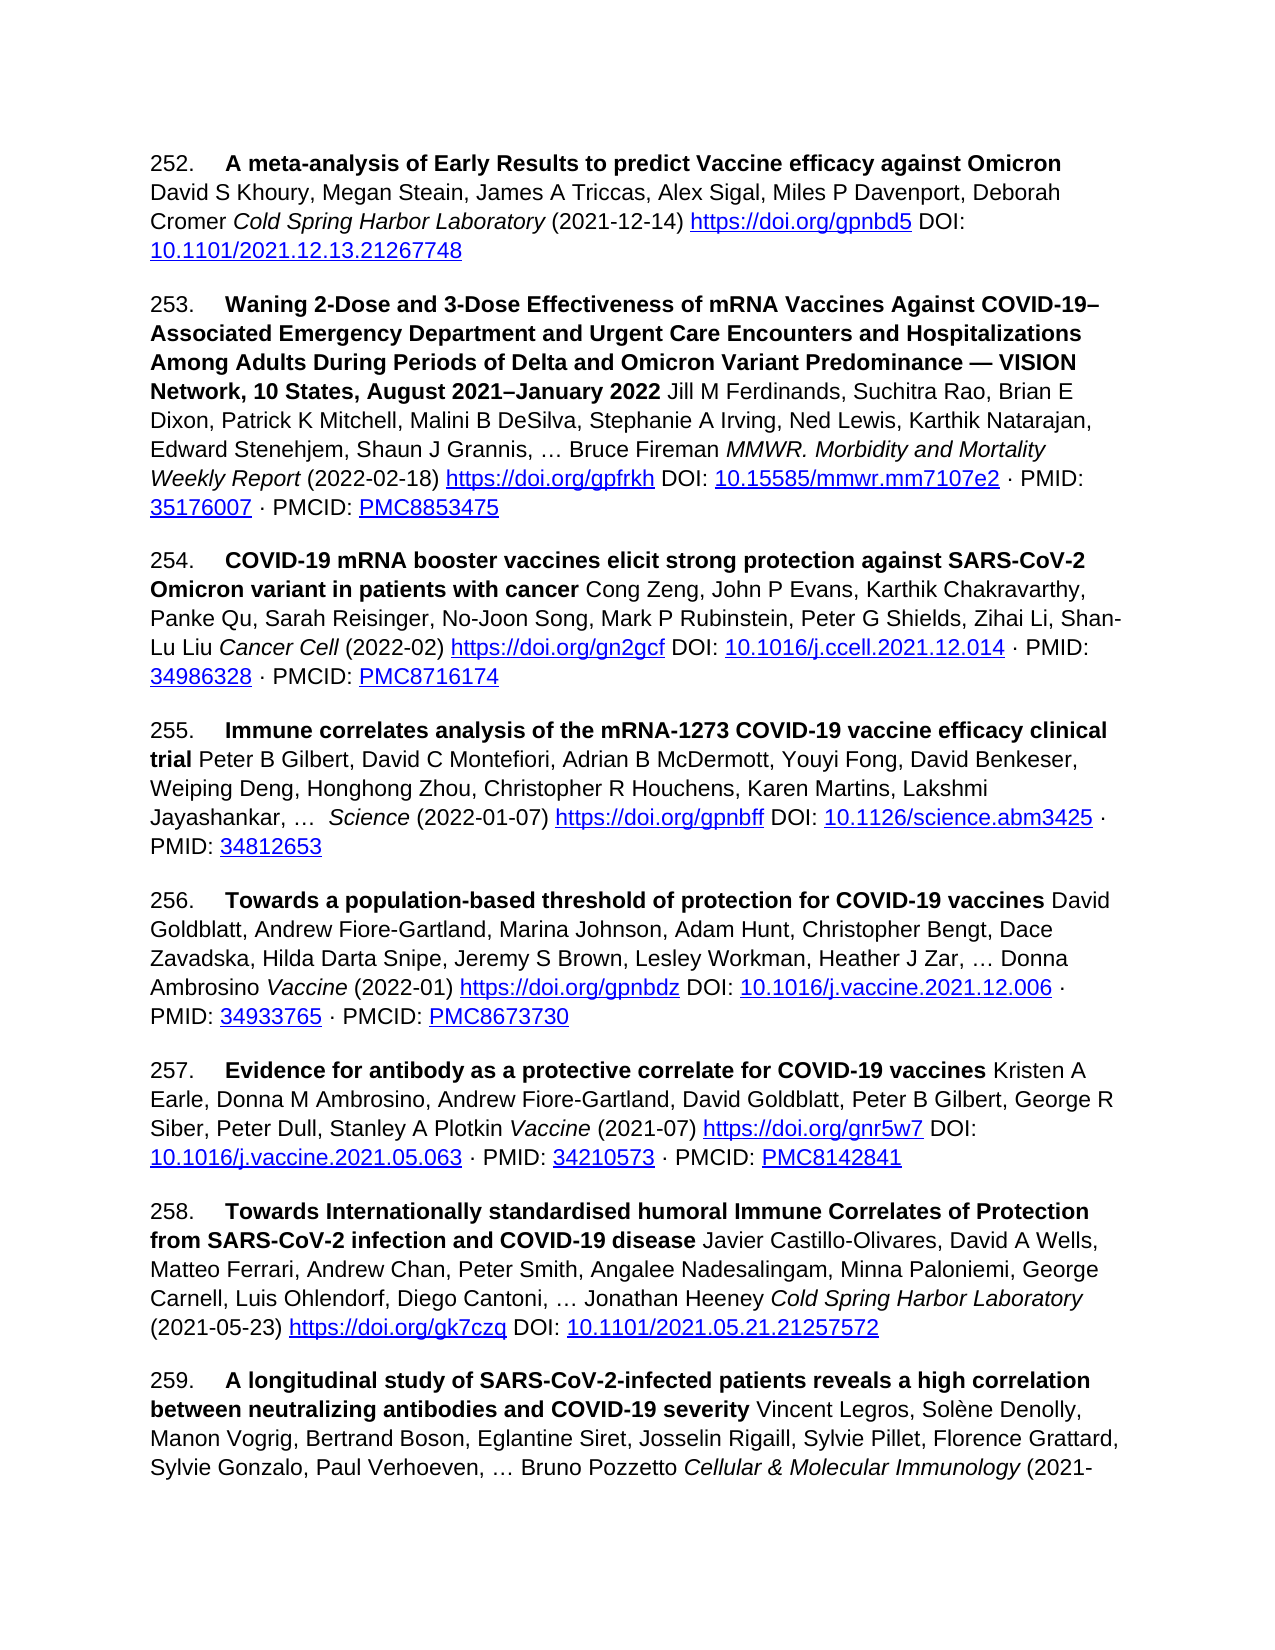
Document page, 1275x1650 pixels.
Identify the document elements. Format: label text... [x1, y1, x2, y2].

text 255. Immune correlates analysis of the mRNA-1273 COVID-19 vaccine efficacy clinical trial Peter B Gilbert, David C Montefiori, Adrian B McDermott, Youyi Fong, David Benkeser, Weiping Deng, Honghong Zhou, Christopher R Houchens, Karen Martins, Lakshmi Jayashankar, … Science (2022-01-07) https://doi.org/gpnbff DOI: 10.1126/science.abm3425 · PMID: 34812653 [150, 717, 1125, 859]
text 258. Towards Internationally standardised humoral Immune Correlates of Protection from SARS-CoV-2 infection and COVID-19 disease Javier Castillo-Olivares, David A Wells, Matteo Ferrari, Andrew Chan, Peter Smith, Angalee Nadesalingam, Minna Paloniemi, George Carnell, Luis Ohlendorf, Diego Cantoni, … Jonathan Heeney Cold Spring Harbor Laboratory (2021-05-23) https://doi.org/gk7czq DOI: 10.1101/2021.05.21.21257572 [150, 1198, 1125, 1340]
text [150, 1367, 1125, 1481]
text 257. Evidence for antibody as a protective correlate for COVID-19 vaccines Kristen A Earle, Donna M Ambrosino, Andrew Fiore-Gartland, David Goldblatt, Peter B Gilbert, George R Siber, Peter Dull, Stanley A Plotkin Vaccine (2021-07) https://doi.org/gnr5w7 DOI: 10.1016/j.vaccine.2021.05.063 · PMID: 34210573 · PMCID: PMC8142841 [150, 1057, 1125, 1170]
text 253. Waning 2-Dose and 3-Dose Effectiveness of mRNA Vaccines Against COVID-19–Associated Emergency Department and Urgent Care Encounters and Hospitalizations Among Adults During Periods of Delta and Omicron Variant Predominance — VISION Network, 10 States, August 2021–January 2022 Jill M Ferdinands, Suchitra Rao, Brian E Dixon, Patrick K Mitchell, Malini B DeSilva, Stephanie A Irving, Ned Lewis, Karthik Natarajan, Edward Stenehjem, Shaun J Grannis, … Bruce Fireman MMWR. Morbidity and Mortality Weekly Report (2022-02-18) https://doi.org/gpfrkh DOI: 10.15585/mmwr.mm7107e2 · PMID: 35176007 · PMCID: PMC8853475 [150, 291, 1125, 520]
text 252. A meta-analysis of Early Results to predict Vaccine efficacy against Omicron David S Khoury, Megan Steain, James A Triccas, Alex Sigal, Miles P Davenport, Deborah Cromer Cold Spring Harbor Laboratory (2021-12-14) https://doi.org/gpnbd5 DOI: 10.1101/2021.12.13.21267748 [150, 150, 1125, 263]
text 256. Towards a population-based threshold of protection for COVID-19 vaccines David Goldblatt, Andrew Fiore-Gartland, Marina Johnson, Adam Hunt, Christopher Bengt, Dace Zavadska, Hilda Darta Snipe, Jeremy S Brown, Lesley Workman, Heather J Zar, … Donna Ambrosino Vaccine (2022-01) https://doi.org/gpnbdz DOI: 10.1016/j.vaccine.2021.12.006 · PMID: 34933765 · PMCID: PMC8673730 [150, 887, 1125, 1029]
text 254. COVID-19 mRNA booster vaccines elicit strong protection against SARS-CoV-2 Omicron variant in patients with cancer Cong Zeng, John P Evans, Karthik Chakravarthy, Panke Qu, Sarah Reisinger, No-Joon Song, Mark P Rubinstein, Peter G Shields, Zihai Li, Shan-Lu Liu Cancer Cell (2022-02) https://doi.org/gn2gcf DOI: 10.1016/j.ccell.2021.12.014 · PMID: 34986328 · PMCID: PMC8716174 [150, 547, 1125, 690]
